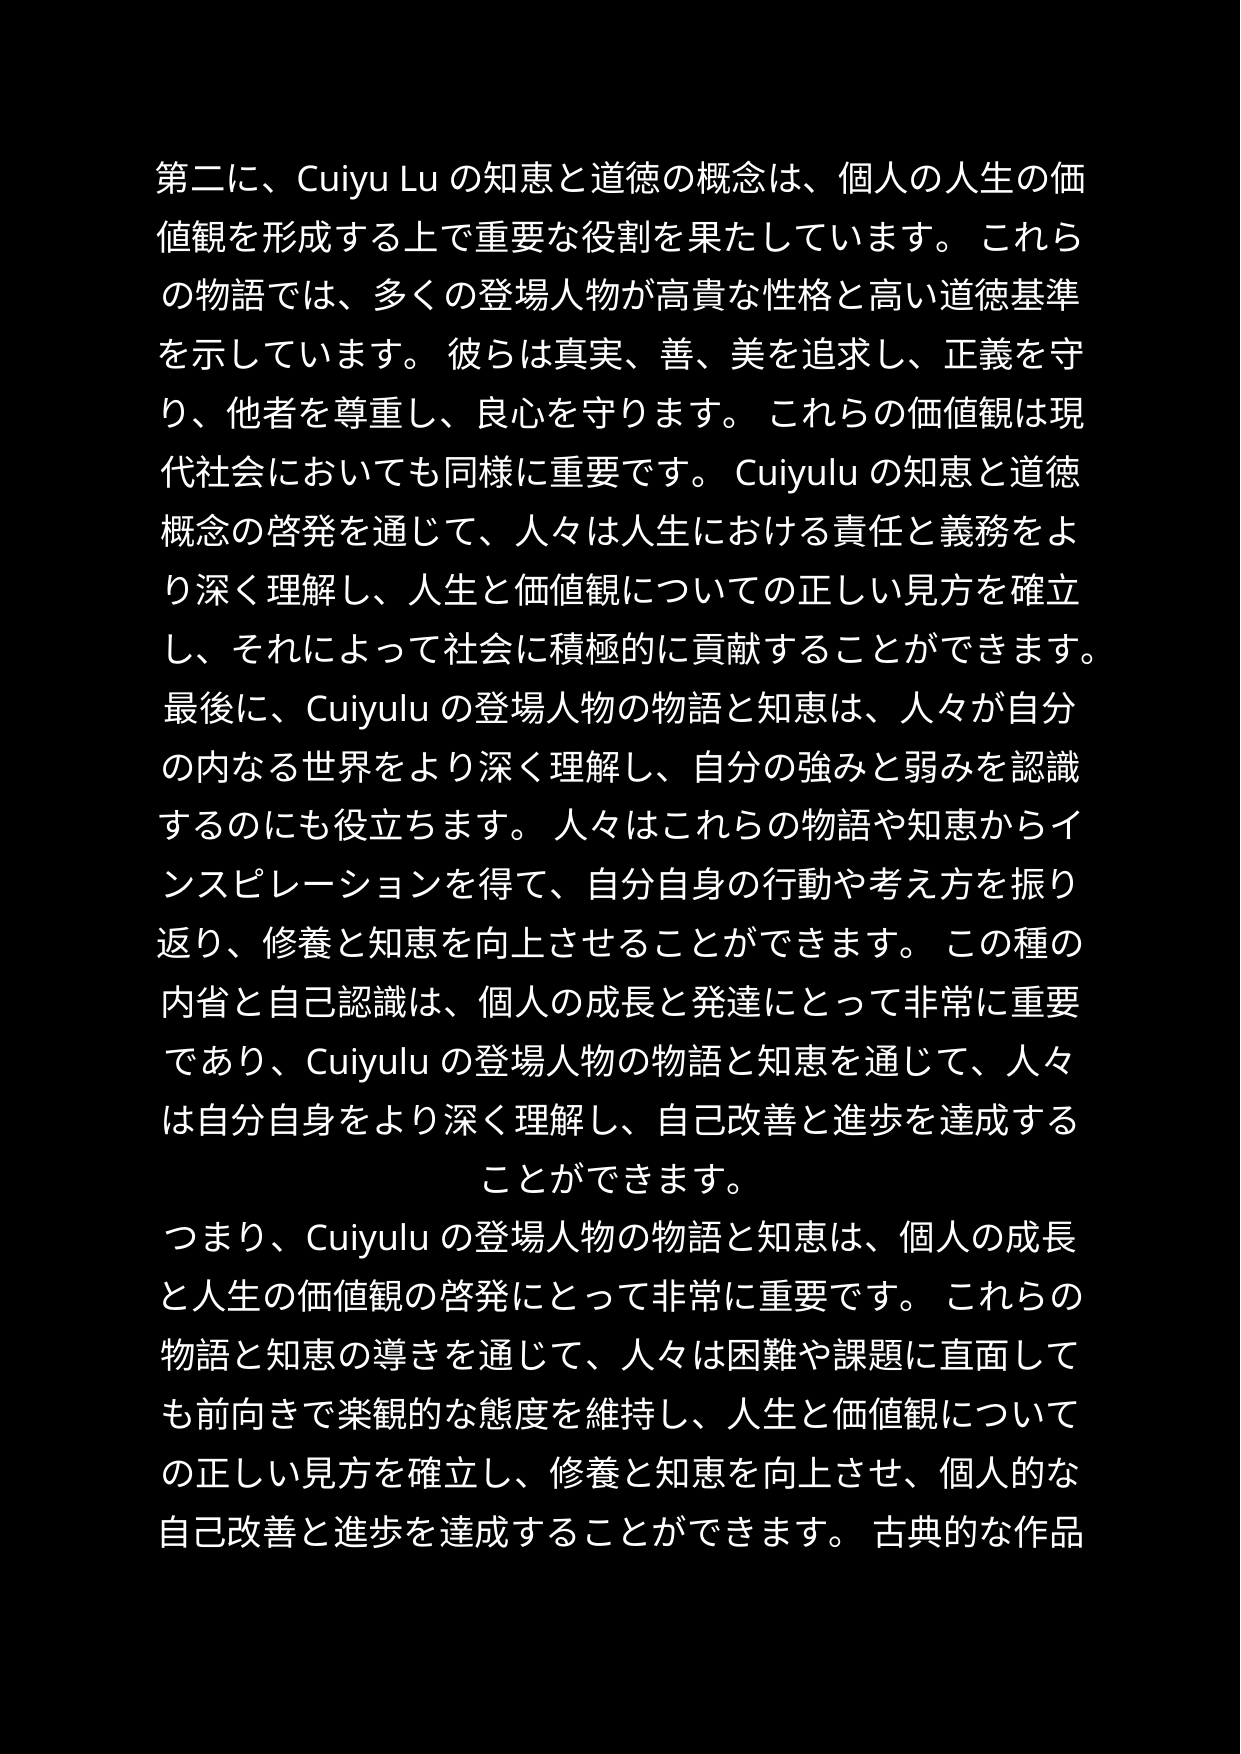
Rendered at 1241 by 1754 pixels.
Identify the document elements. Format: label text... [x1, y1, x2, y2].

text 最後に、Cuiyulu の登場人物の物語と知恵は、人々が自分の内なる世界をより深く理解し、自分の強みと弱みを認識するのにも役立ちます。 人々はこれらの物語や知恵からインスピレーションを得て、自分自身の行動や考え方を振り返り、修養と知恵を向上させることができます。 この種の内省と自己認識は、個人の成長と発達にとって非常に重要であり、Cuiyulu の登場人物の物語と知恵を通じて、人々は自分自身をより深く理解し、自己改善と進歩を達成することができます。 [150, 680, 1090, 1202]
text 第二に、Cuiyu Lu の知恵と道徳の概念は、個人の人生の価値観を形成する上で重要な役割を果たしています。 これらの物語では、多くの登場人物が高貴な性格と高い道徳基準を示しています。 彼らは真実、善、美を追求し、正義を守り、他者を尊重し、良心を守ります。 これらの価値観は現代社会においても同様に重要です。 Cuiyulu の知恵と道徳概念の啓発を通じて、人々は人生における責任と義務をより深く理解し、人生と価値観についての正しい見方を確立し、それによって社会に積極的に貢献することができます。 [150, 150, 1090, 672]
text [150, 1210, 1090, 1555]
